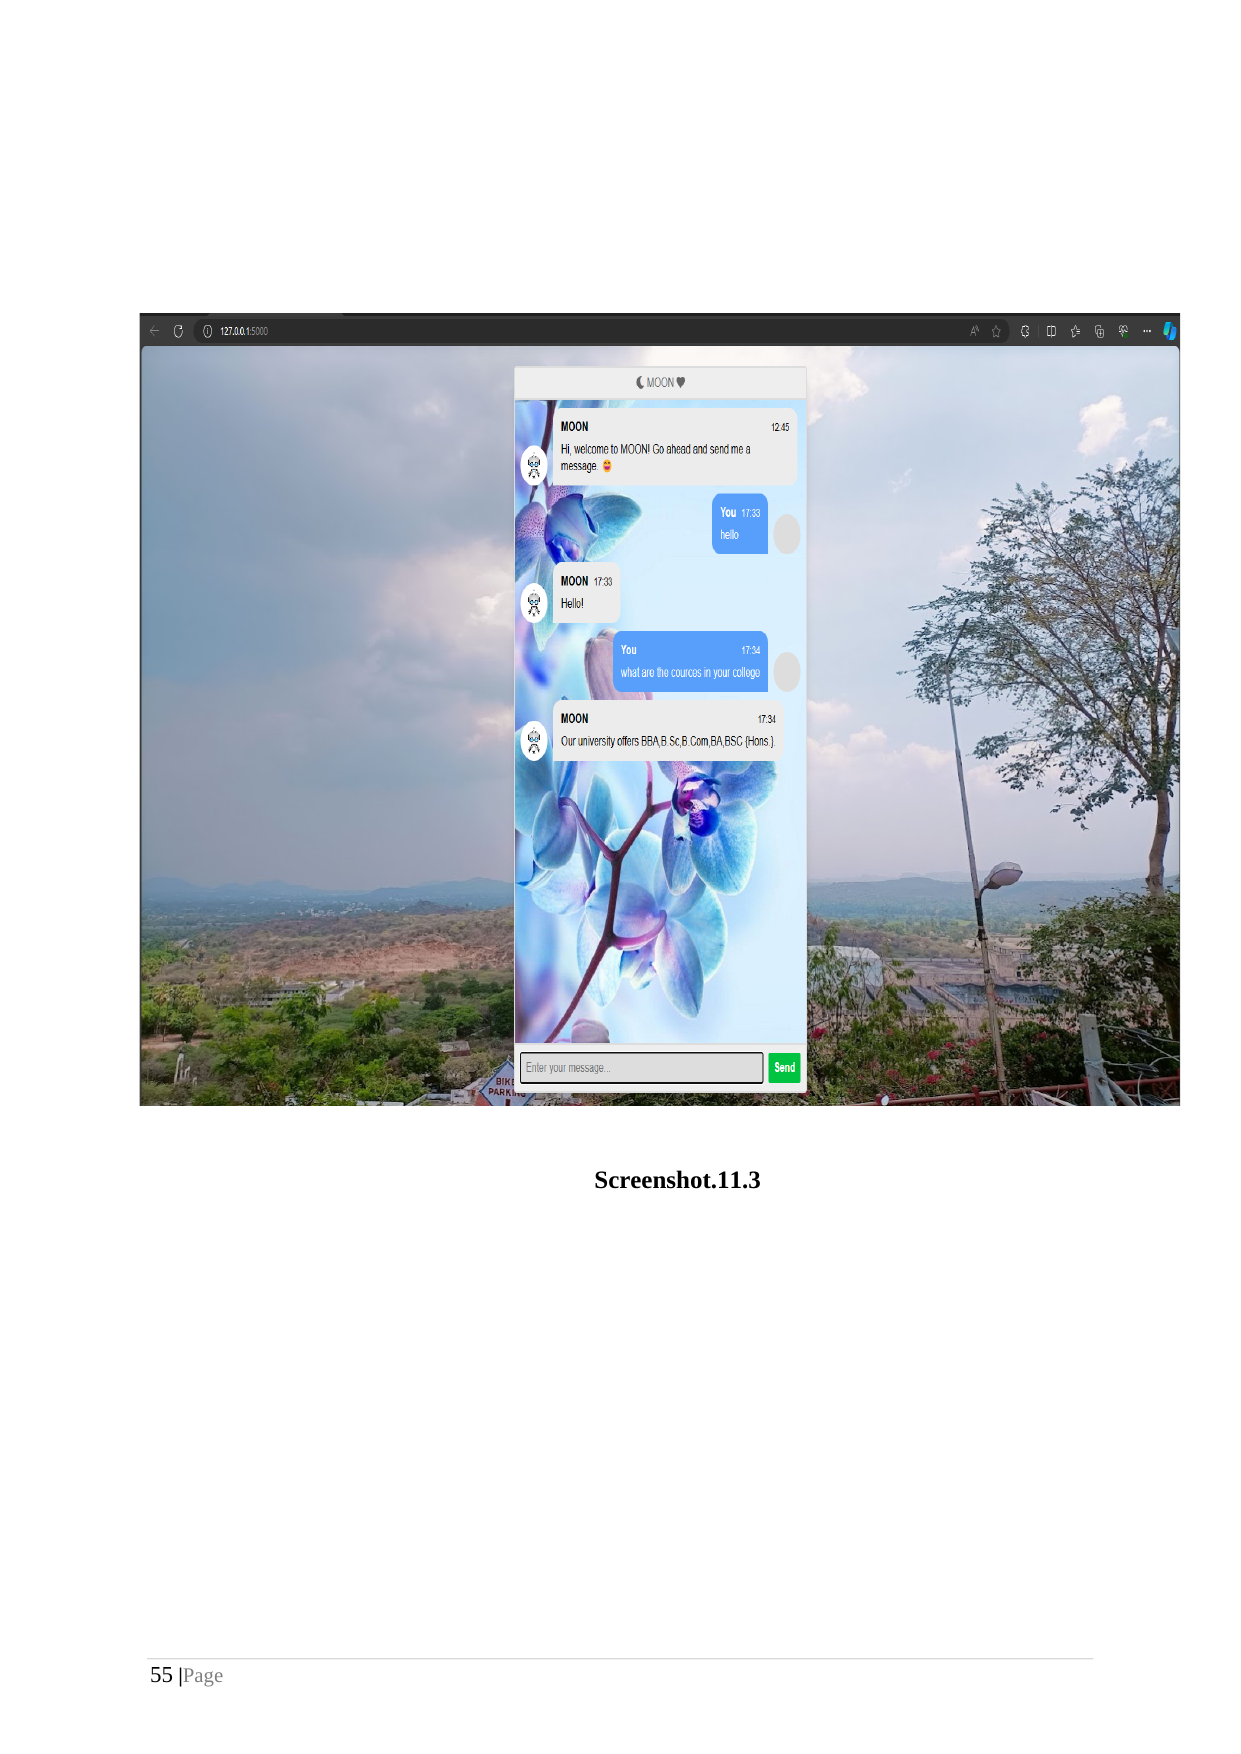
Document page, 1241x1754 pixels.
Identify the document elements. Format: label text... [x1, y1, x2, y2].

subtitle Screenshot.11.3 [175, 1166, 1180, 1194]
picture [139, 313, 1181, 1106]
